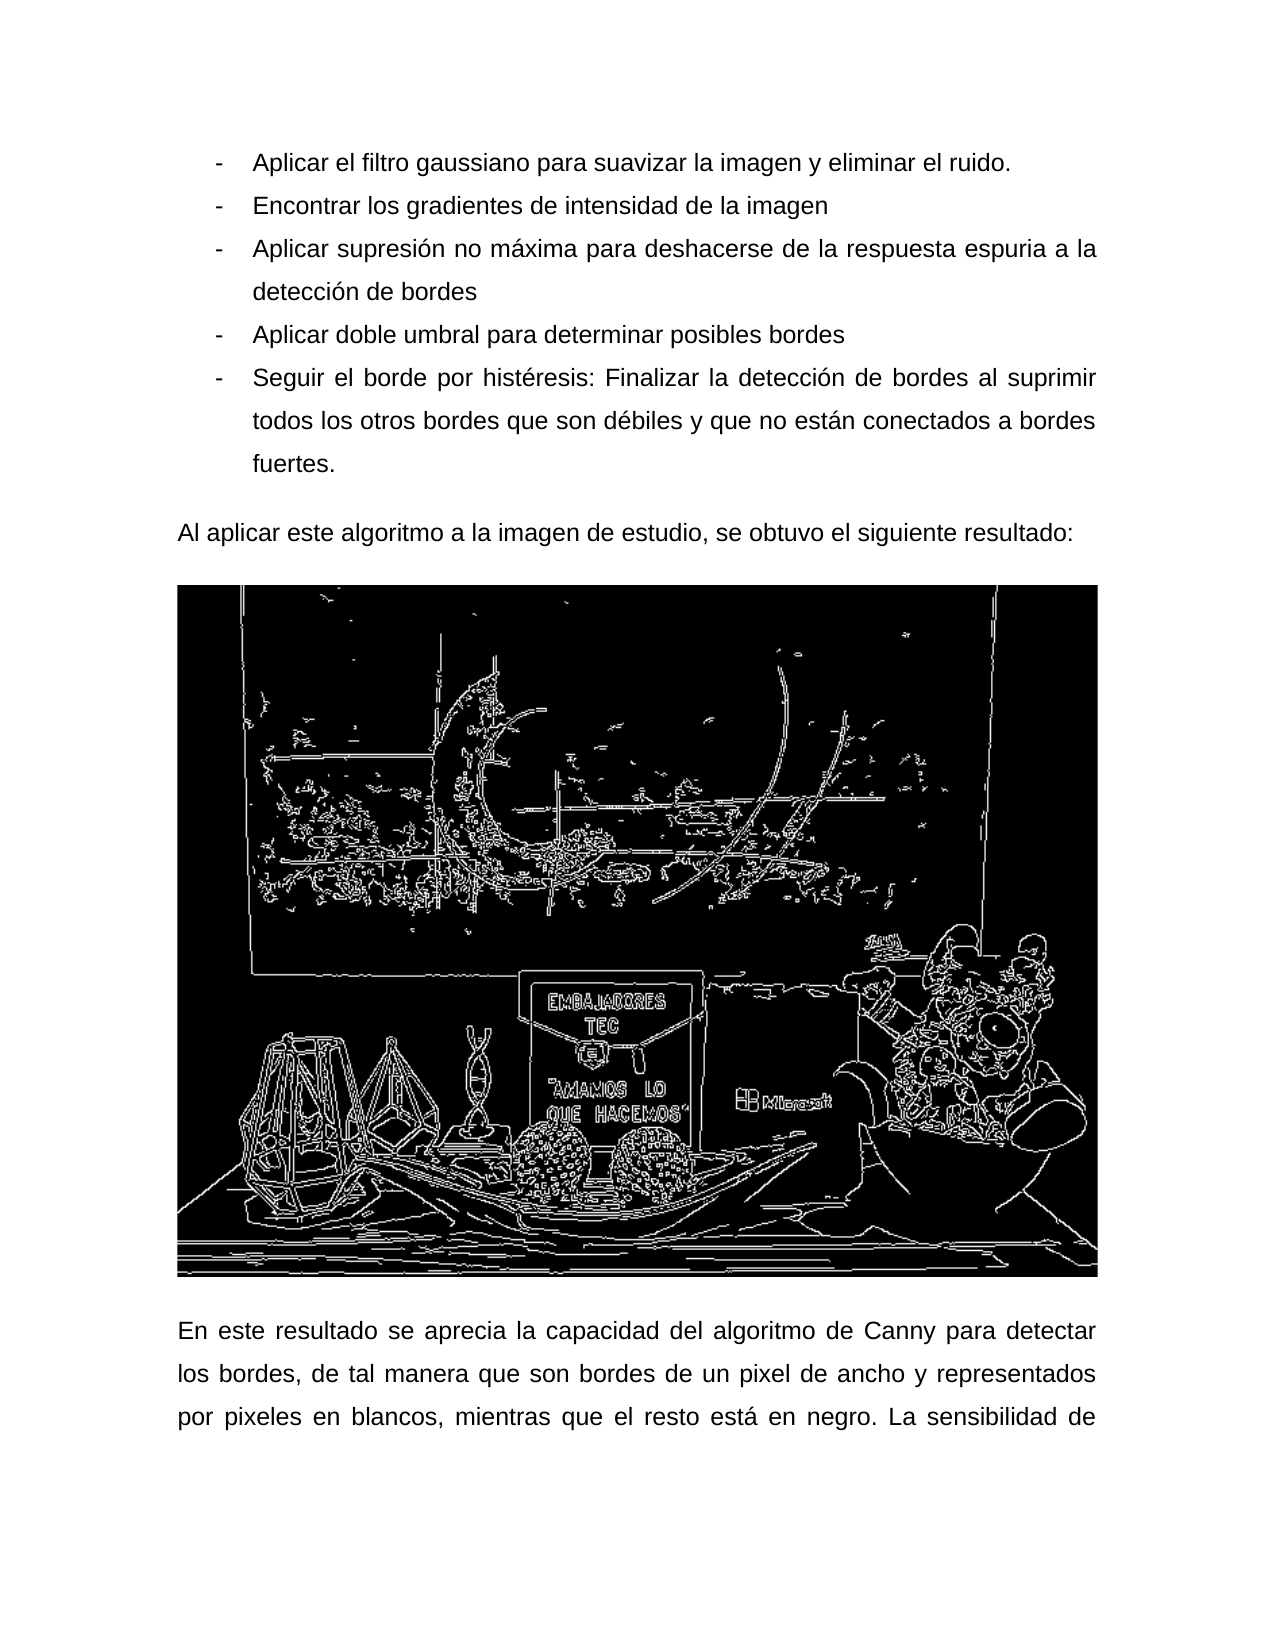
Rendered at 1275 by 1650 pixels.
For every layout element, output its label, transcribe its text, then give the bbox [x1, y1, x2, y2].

list Seguir el borde por histéresis: Finalizar la detección de bordes al suprimir todos los otros bordes que son débiles y que no están conectados a bordes fuertes. [215, 363, 1098, 478]
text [177, 1316, 1098, 1431]
picture [177, 585, 1098, 1277]
list Aplicar supresión no máxima para deshacerse de la respuesta espuria a la detección de bordes [215, 234, 1098, 306]
text Al aplicar este algoritmo a la imagen de estudio, se obtuvo el siguiente resultado: [177, 518, 1098, 546]
list Aplicar el filtro gaussiano para suavizar la imagen y eliminar el ruido. [215, 148, 1098, 176]
list Aplicar doble umbral para determinar posibles bordes [215, 320, 1098, 349]
list Encontrar los gradientes de intensidad de la imagen [215, 191, 1098, 219]
